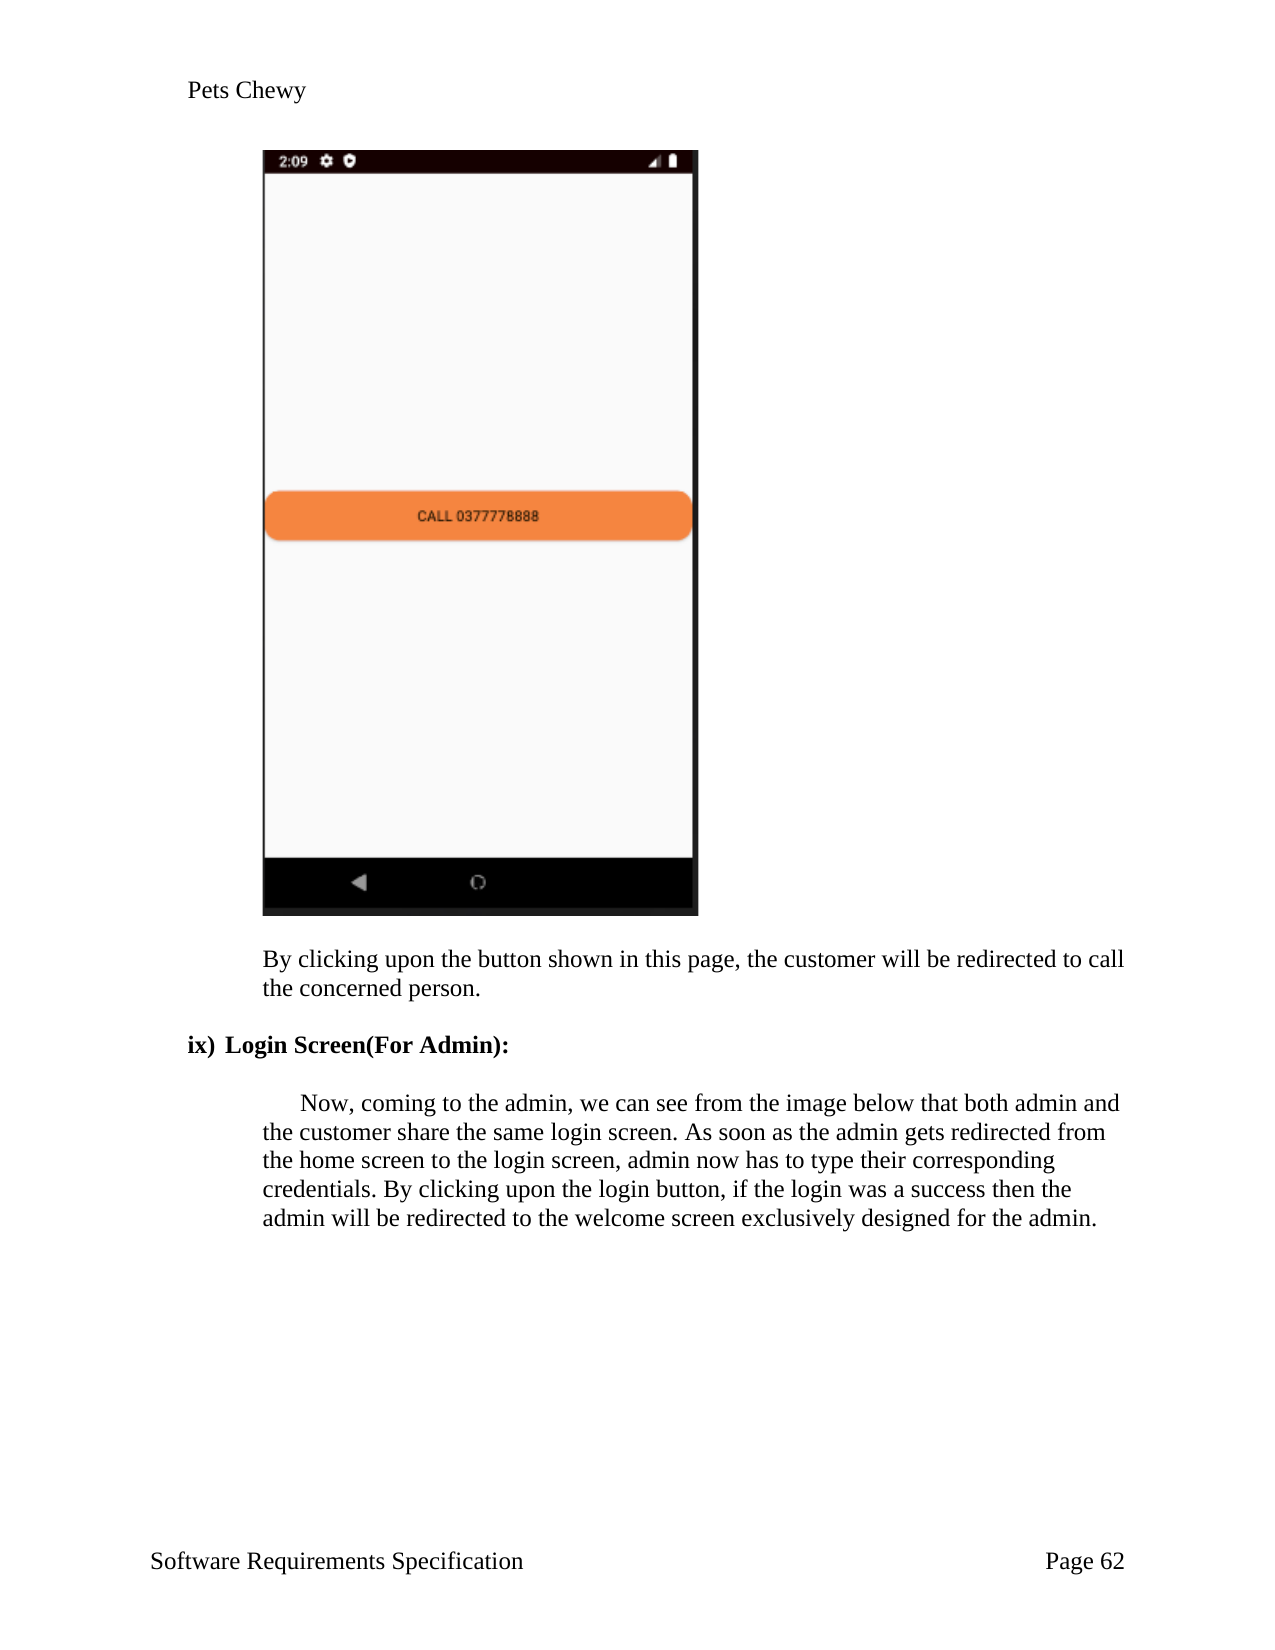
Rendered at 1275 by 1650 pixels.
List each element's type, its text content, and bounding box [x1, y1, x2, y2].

picture [262, 150, 699, 916]
list Login Screen(For Admin): [187, 1031, 1125, 1059]
list By clicking upon the button shown in this page, the customer will be redirected to call the concerned person. [262, 944, 1125, 1002]
list Now, coming to the admin, we can see from the image below that both admin and the customer share the same login screen. As soon as the admin gets redirected from the home screen to the login screen, admin now has to type their corresponding credentials. By clicking upon the login button, if the login was a success then the admin will be redirected to the welcome screen exclusively designed for the admin. [262, 1088, 1125, 1232]
